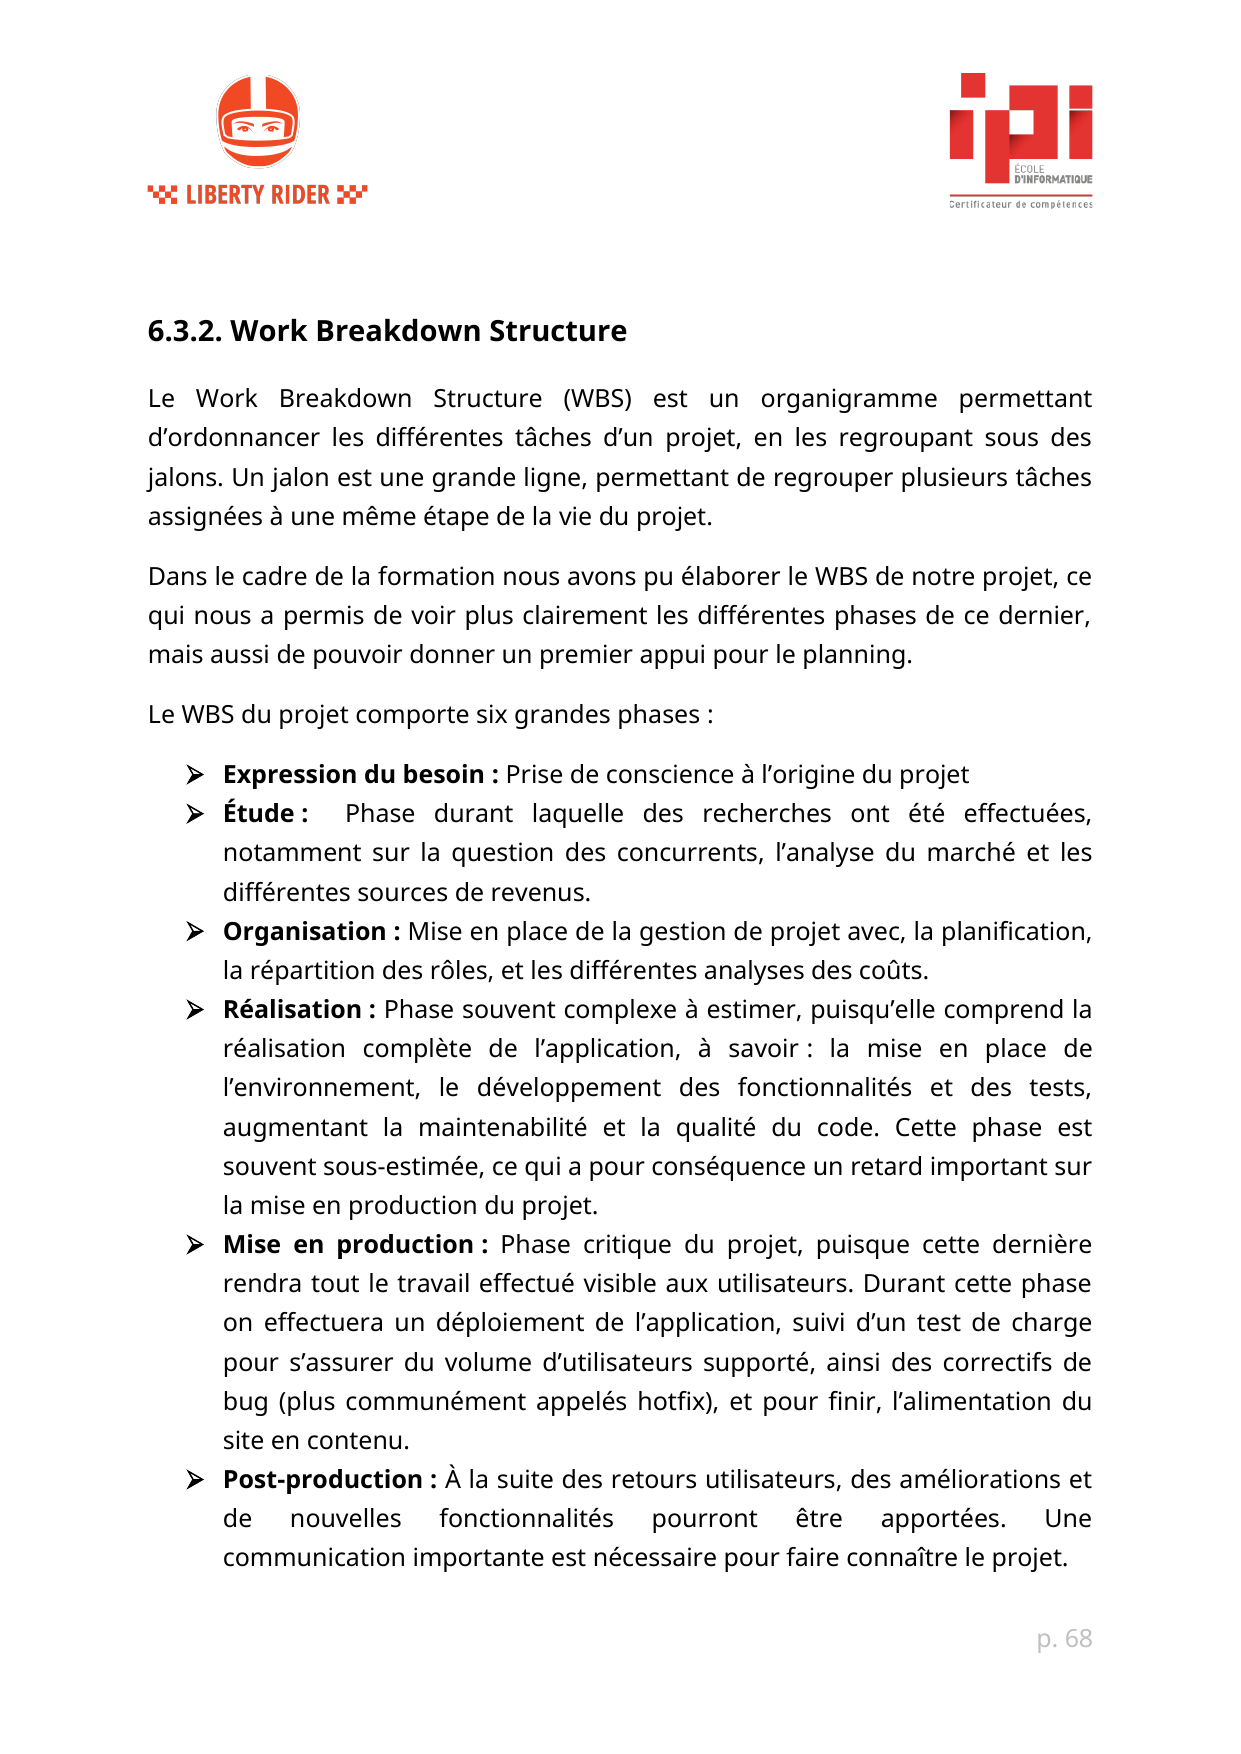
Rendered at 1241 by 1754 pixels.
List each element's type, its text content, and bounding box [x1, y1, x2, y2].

picture [949, 73, 1093, 209]
list Mise en production : Phase critique du projet, puisque cette dernière rendra tout le travail effectué visible aux utilisateurs. Durant cette phase on effectuera un déploiement de l’application, suivi d’un test de charge pour s’assurer du volume d’utilisateurs supporté, ainsi des correctifs de bug (plus communément appelés hotfix), et pour finir, l’alimentation du site en contenu. [185, 1227, 1093, 1457]
subtitle Work Breakdown Structure [148, 310, 1093, 350]
list Expression du besoin : Prise de conscience à l’origine du projet [185, 757, 1093, 791]
list Réalisation : Phase souvent complexe à estimer, puisqu’elle comprend la réalisation complète de l’application, à savoir : la mise en place de l’environnement, le développement des fonctionnalités et des tests, augmentant la maintenabilité et la qualité du code. Cette phase est souvent sous-estimée, ce qui a pour conséquence un retard important sur la mise en production du projet. [185, 992, 1093, 1222]
text Le WBS du projet comporte six grandes phases : [148, 697, 1093, 731]
text Le Work Breakdown Structure (WBS) est un organigramme permettant d’ordonnancer les différentes tâches d’un projet, en les regroupant sous des jalons. Un jalon est une grande ligne, permettant de regrouper plusieurs tâches assignées à une même étape de la vie du projet. [148, 381, 1093, 532]
picture [147, 75, 368, 209]
list Post-production : À la suite des retours utilisateurs, des améliorations et de nouvelles fonctionnalités pourront être apportées. Une communication importante est nécessaire pour faire connaître le projet. [185, 1462, 1093, 1574]
list Étude : Phase durant laquelle des recherches ont été effectuées, notamment sur la question des concurrents, l’analyse du marché et les différentes sources de revenus. [185, 796, 1093, 908]
text Dans le cadre de la formation nous avons pu élaborer le WBS de notre projet, ce qui nous a permis de voir plus clairement les différentes phases de ce dernier, mais aussi de pouvoir donner un premier appui pour le planning. [148, 558, 1093, 671]
list Organisation : Mise en place de la gestion de projet avec, la planification, la répartition des rôles, et les différentes analyses des coûts. [185, 913, 1093, 987]
